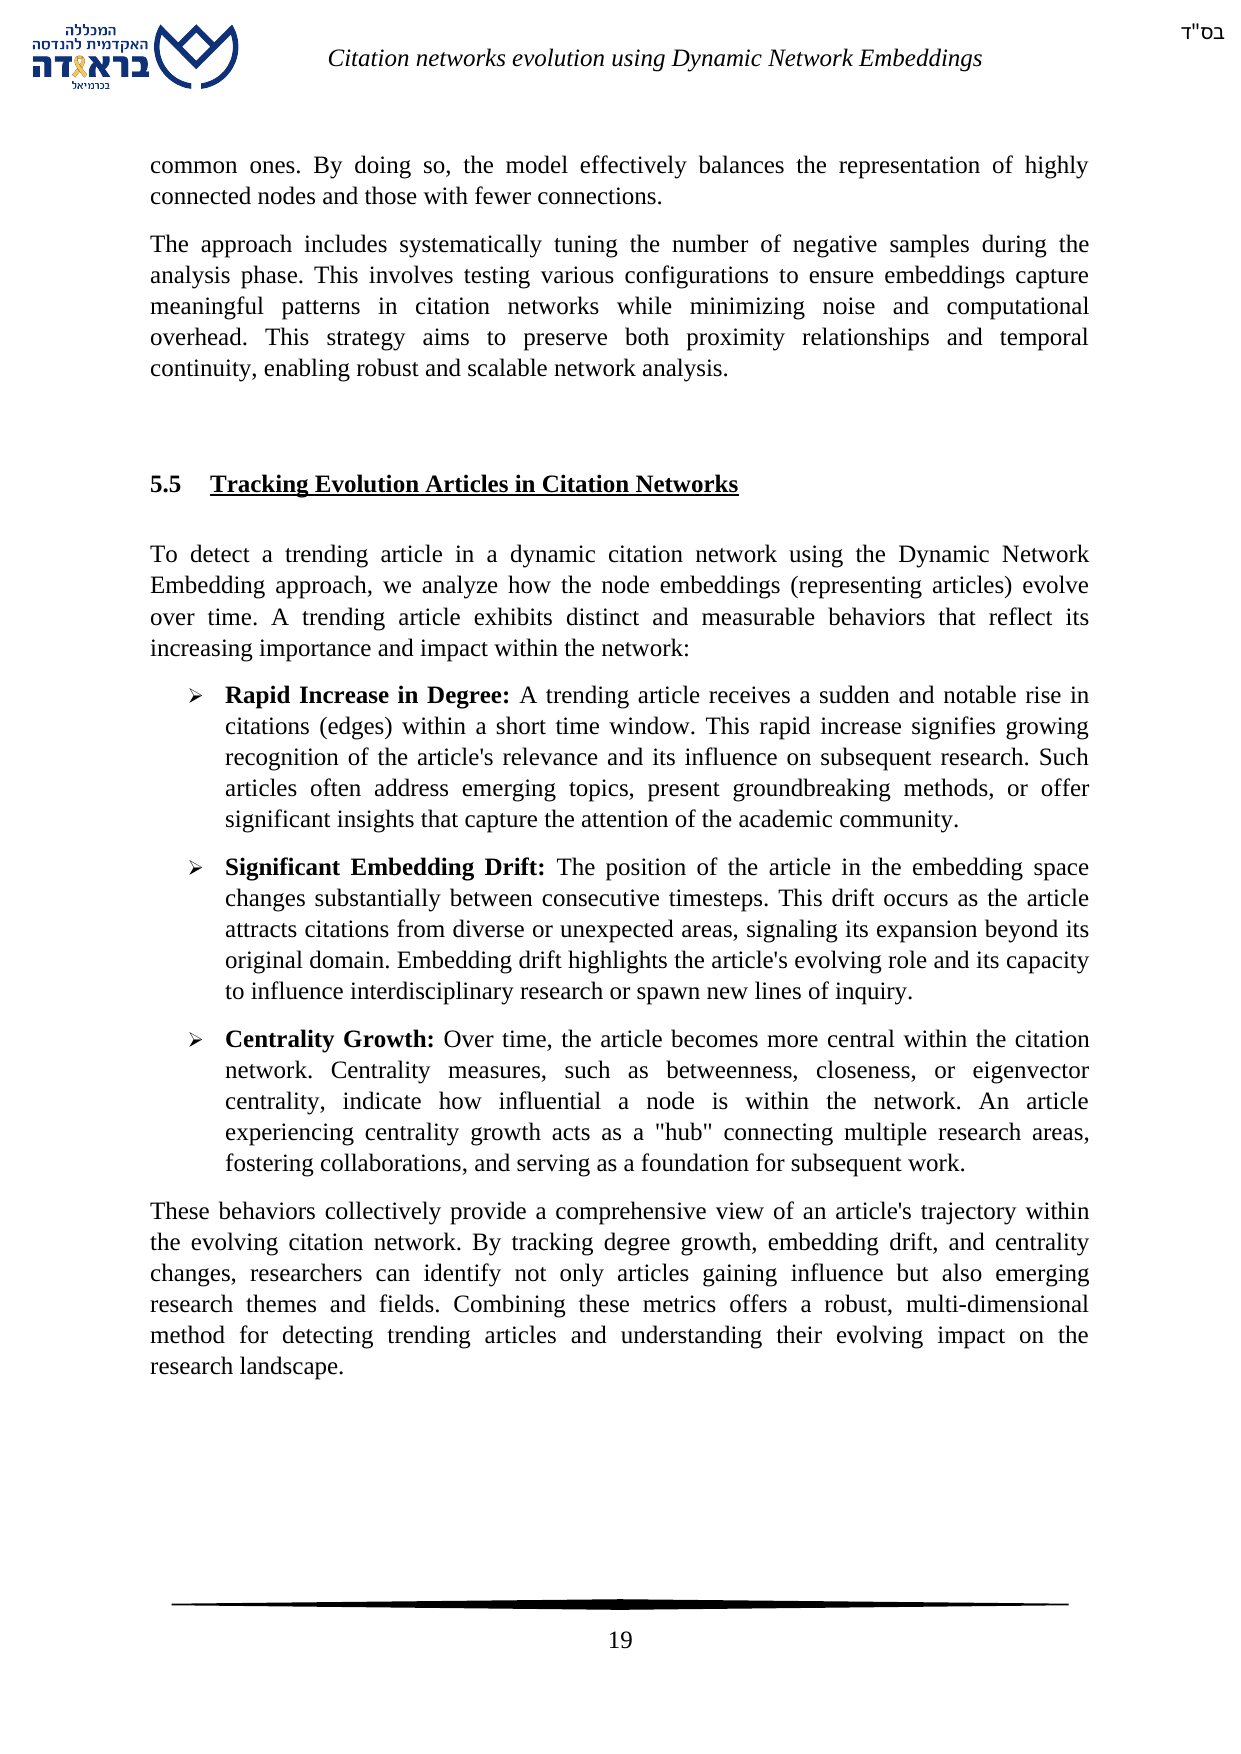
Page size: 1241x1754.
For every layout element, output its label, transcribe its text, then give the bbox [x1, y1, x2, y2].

list Significant Embedding Drift: The position of the article in the embedding space changes substantially between consecutive timesteps. This drift occurs as the article attracts citations from diverse or unexpected areas, signaling its expansion beyond its original domain. Embedding drift highlights the article's evolving role and its capacity to influence interdisciplinary research or spawn new lines of inquiry. [187, 852, 1090, 1005]
picture [22, 18, 248, 93]
text These behaviors collectively provide a comprehensive view of an article's trajectory within the evolving citation network. By tracking degree growth, embedding drift, and centrality changes, researchers can identify not only articles gaining influence but also emerging research themes and fields. Combining these metrics offers a robust, multi-dimensional method for detecting trending articles and understanding their evolving impact on the research landscape. [150, 1196, 1090, 1380]
text The approach includes systematically tuning the number of negative samples during the analysis phase. This involves testing various configurations to ensure embeddings capture meaningful patterns in citation networks while minimizing noise and computational overhead. This strategy aims to preserve both proximity relationships and temporal continuity, enabling robust and scalable network analysis. [150, 229, 1090, 382]
subtitle Tracking Evolution Articles in Citation Networks [150, 469, 1090, 529]
text To detect a trending article in a dynamic citation network using the Dynamic Network Embedding approach, we analyze how the node embeddings (representing articles) evolve over time. A trending article exhibits distinct and measurable behaviors that reflect its increasing importance and impact within the network: [150, 539, 1090, 661]
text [150, 150, 1090, 210]
list Rapid Increase in Degree: A trending article receives a sudden and notable rise in citations (edges) within a short time window. This rapid increase signifies growing recognition of the article's relevance and its influence on subsequent research. Such articles often address emerging topics, present groundbreaking methods, or offer significant insights that capture the attention of the academic community. [187, 680, 1090, 833]
list Centrality Growth: Over time, the article becomes more central within the citation network. Centrality measures, such as betweenness, closeness, or eigenvector centrality, indicate how influential a node is within the network. An article experiencing centrality growth acts as a "hub" connecting multiple research areas, fostering collaborations, and serving as a foundation for subsequent work. [187, 1024, 1090, 1177]
